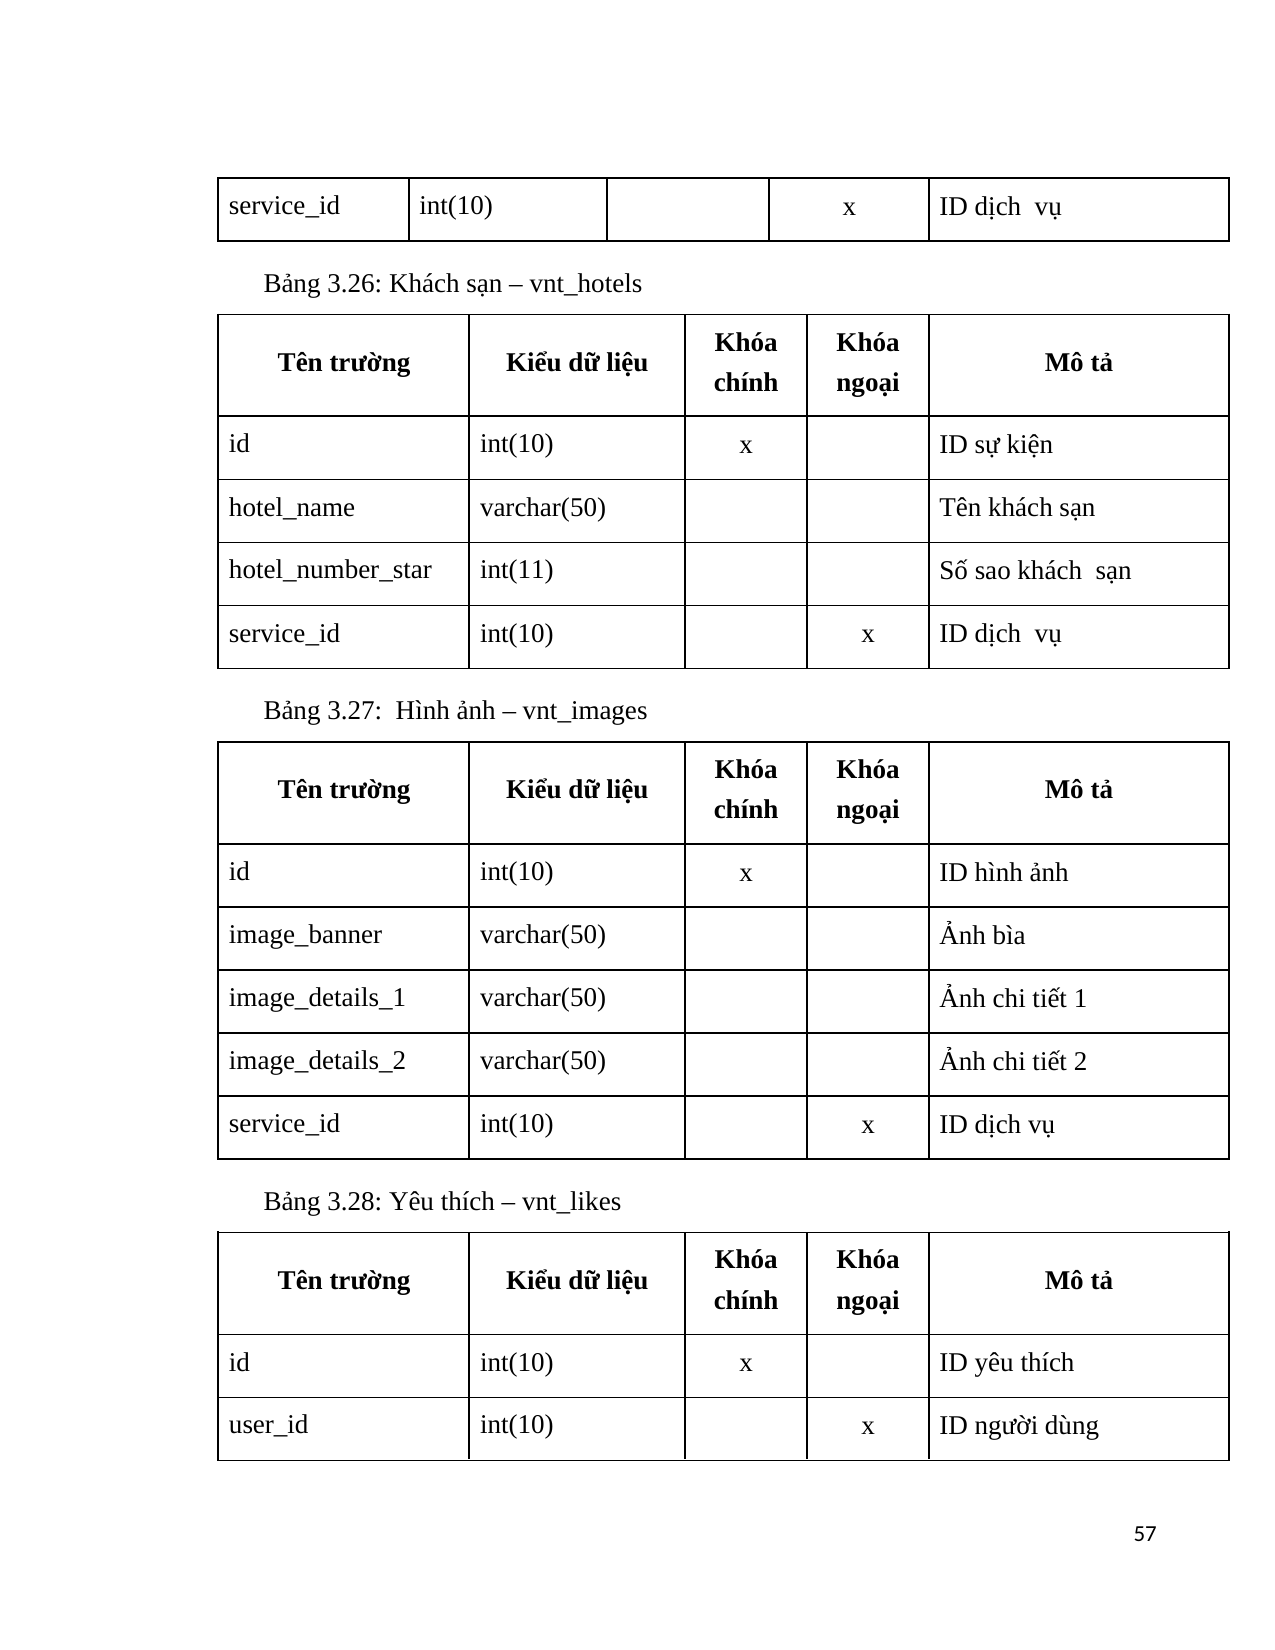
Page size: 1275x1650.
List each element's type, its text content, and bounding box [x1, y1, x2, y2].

table_cell x [808, 1398, 928, 1459]
table_cell int(11) [470, 543, 684, 604]
table_cell image_banner [219, 908, 468, 969]
text Bảng 3.28: Yêu thích – vnt_likes [207, 1185, 1156, 1216]
table_header Tên trường [219, 1233, 468, 1333]
table_cell [686, 1398, 806, 1459]
table_cell hotel_number_star [219, 543, 468, 604]
table_cell int(10) [470, 845, 684, 906]
table_cell [808, 1034, 928, 1095]
table_cell user_id [219, 1398, 468, 1459]
table_cell [686, 480, 806, 541]
table_cell [808, 417, 928, 478]
table_cell varchar(50) [470, 480, 684, 541]
table_cell x [686, 1335, 806, 1396]
table_cell service_id [219, 606, 468, 667]
table_cell ID hình ảnh [930, 845, 1228, 906]
table_header Khóa ngoại [808, 743, 928, 843]
table_cell [686, 908, 806, 969]
table_header Khóa chính [686, 315, 806, 415]
table_cell x [686, 417, 806, 478]
table_cell id [219, 845, 468, 906]
table_cell [808, 480, 928, 541]
table_cell [808, 908, 928, 969]
table_cell Tên khách sạn [930, 480, 1228, 541]
table_header Kiểu dữ liệu [470, 1233, 684, 1333]
table_cell ID dịch vụ [930, 606, 1228, 667]
table_cell x [770, 179, 928, 240]
table_cell id [219, 417, 468, 478]
table_cell [686, 971, 806, 1032]
table_cell [686, 1034, 806, 1095]
table_header Kiểu dữ liệu [470, 743, 684, 843]
table_header Mô tả [930, 315, 1228, 415]
table_header Mô tả [930, 1233, 1228, 1333]
table_cell [808, 845, 928, 906]
table_cell int(10) [410, 179, 606, 240]
table_cell int(10) [470, 606, 684, 667]
table_cell service_id [219, 1097, 468, 1158]
table_header Tên trường [219, 743, 468, 843]
table_cell [608, 179, 768, 240]
table_cell Ảnh chi tiết 2 [930, 1034, 1228, 1095]
table_cell hotel_name [219, 480, 468, 541]
text Bảng 3.26: Khách sạn – vnt_hotels [207, 267, 1156, 298]
table_header Mô tả [930, 743, 1228, 843]
table_cell [686, 543, 806, 604]
table_cell int(10) [470, 417, 684, 478]
table_cell image_details_2 [219, 1034, 468, 1095]
table_cell ID yêu thích [930, 1335, 1228, 1396]
table_cell ID dịch vụ [930, 1097, 1228, 1158]
table_cell x [686, 845, 806, 906]
table_cell ID người dùng [930, 1398, 1228, 1459]
table_cell service_id [219, 179, 408, 240]
table_header Tên trường [219, 315, 468, 415]
table_cell Ảnh bìa [930, 908, 1228, 969]
table_cell [808, 543, 928, 604]
table_cell Số sao khách sạn [930, 543, 1228, 604]
table_cell ID dịch vụ [930, 179, 1228, 240]
table_header Khóa ngoại [808, 1233, 928, 1333]
text Bảng 3.27: Hình ảnh – vnt_images [207, 694, 1156, 725]
table_cell ID sự kiện [930, 417, 1228, 478]
table_cell varchar(50) [470, 908, 684, 969]
table_cell int(10) [470, 1335, 684, 1396]
table_cell Ảnh chi tiết 1 [930, 971, 1228, 1032]
table_header Khóa ngoại [808, 315, 928, 415]
table_cell id [219, 1335, 468, 1396]
table_cell x [808, 606, 928, 667]
table_cell x [808, 1097, 928, 1158]
table_cell int(10) [470, 1398, 684, 1459]
table_cell [808, 971, 928, 1032]
table_header Khóa chính [686, 743, 806, 843]
table_cell varchar(50) [470, 1034, 684, 1095]
table_cell int(10) [470, 1097, 684, 1158]
table_cell image_details_1 [219, 971, 468, 1032]
table_cell [686, 606, 806, 667]
table_cell [808, 1335, 928, 1396]
table_cell [686, 1097, 806, 1158]
table_header Kiểu dữ liệu [470, 315, 684, 415]
table_cell varchar(50) [470, 971, 684, 1032]
table_header Khóa chính [686, 1233, 806, 1333]
